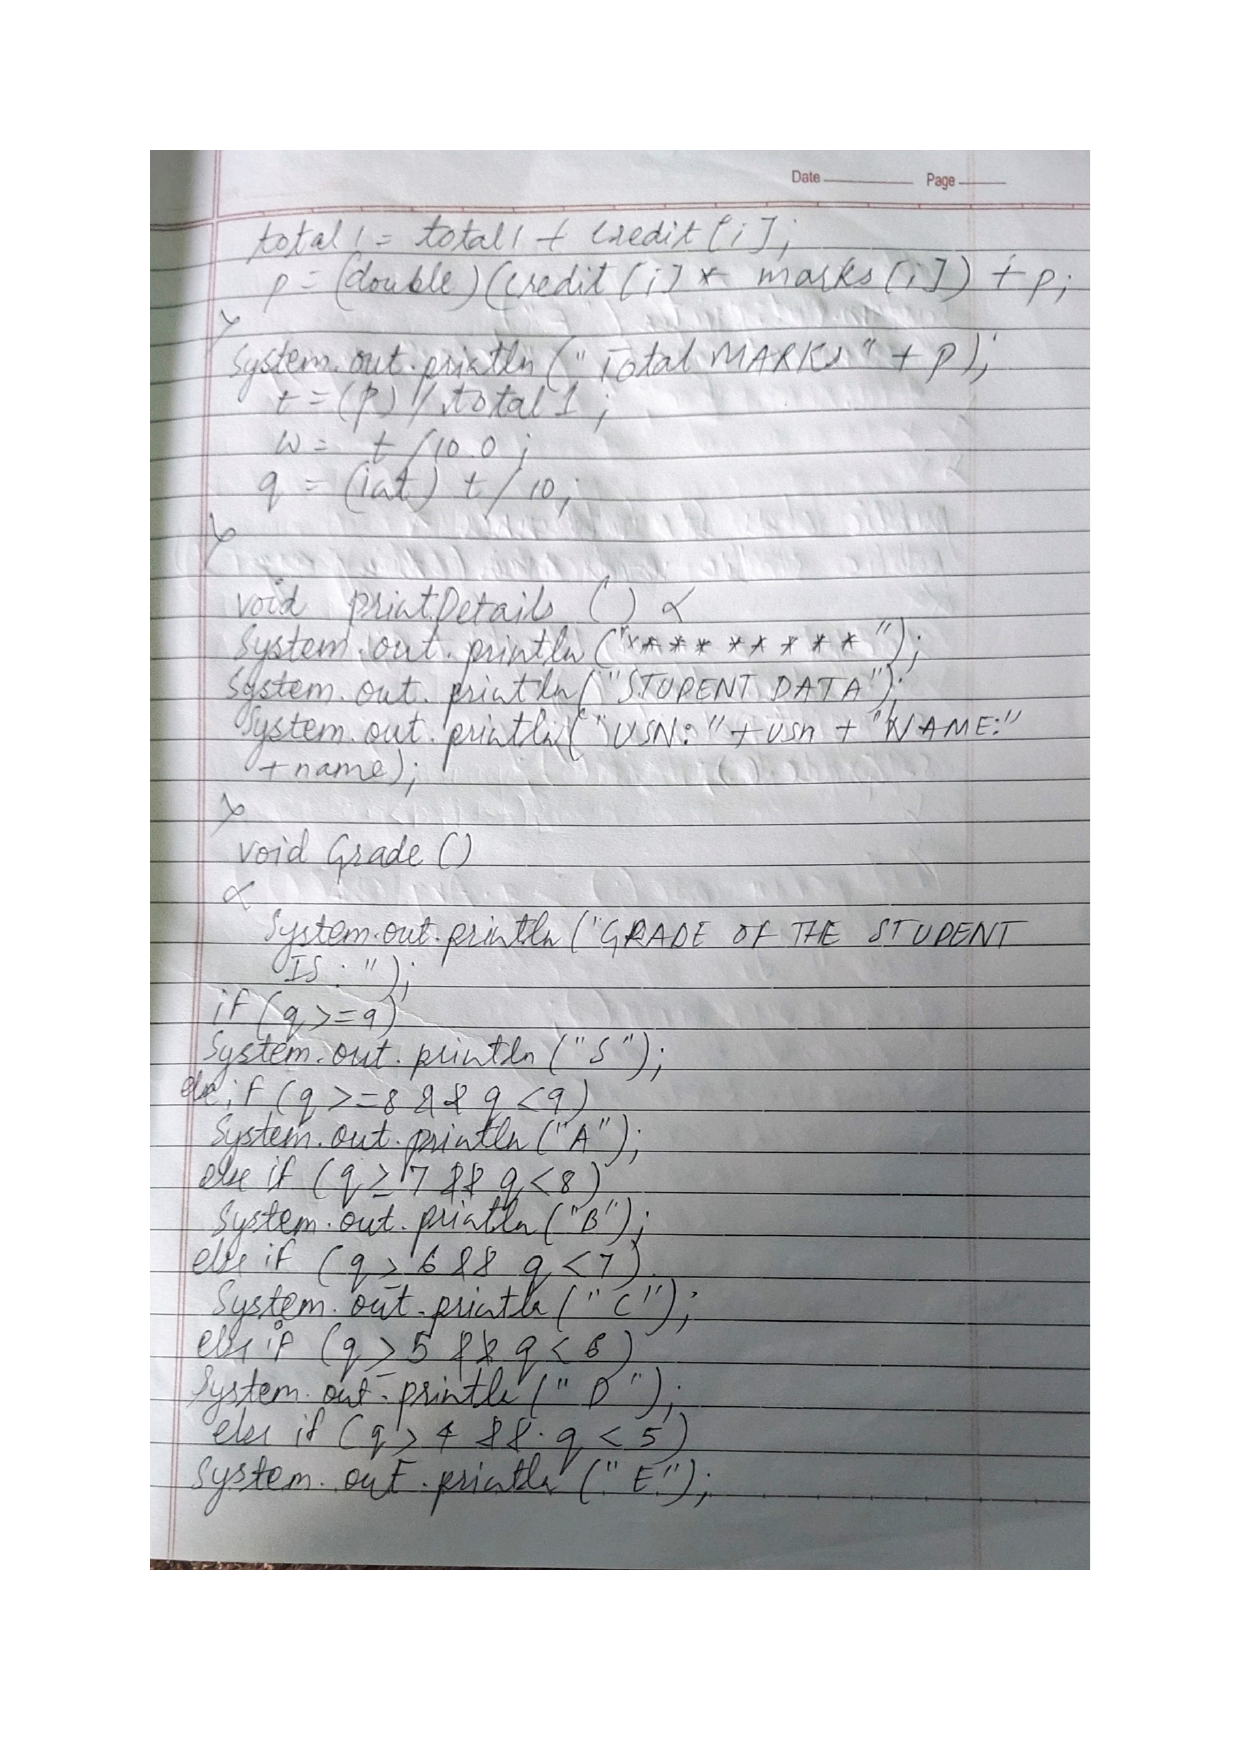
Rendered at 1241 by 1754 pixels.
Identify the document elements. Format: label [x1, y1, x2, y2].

picture [150, 150, 1091, 1570]
